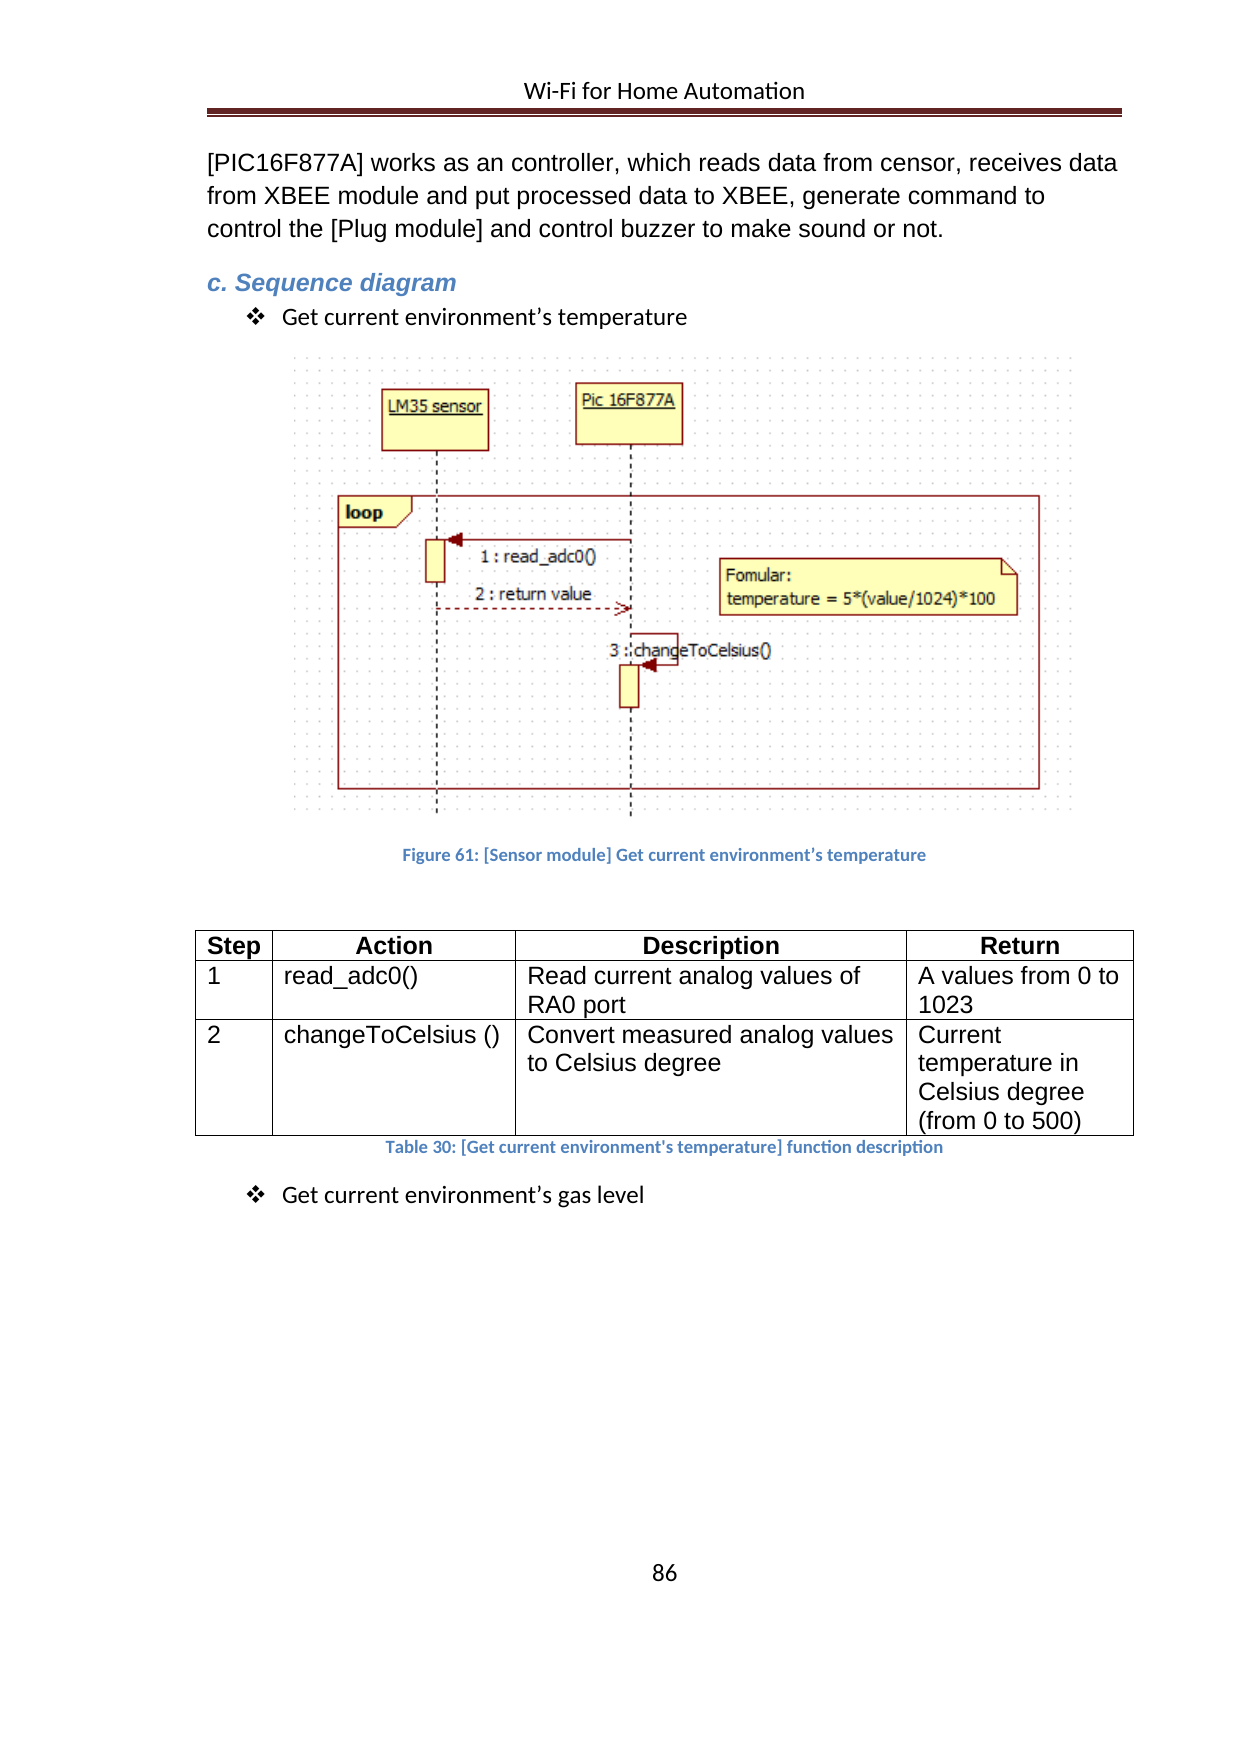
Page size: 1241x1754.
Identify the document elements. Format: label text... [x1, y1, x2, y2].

table_cell read_adc0() [273, 961, 515, 1018]
table_cell changeToCelsius () [273, 1020, 515, 1134]
table_cell Convert measured analog values to Celsius degree [516, 1020, 906, 1134]
table_header Step [196, 931, 272, 960]
table_header Action [273, 931, 515, 960]
table_cell 2 [196, 1020, 272, 1134]
table_header Description [516, 931, 906, 960]
subtitle c. Sequence diagram [207, 268, 1122, 296]
text Table 30: [Get current environment's temperature] function description [207, 1136, 1122, 1158]
text Figure 61: [Sensor module] Get current environment’s temperature [207, 843, 1122, 866]
text [PIC16F877A] works as an controller, which reads data from censor, receives data from XBEE module and put processed data to XBEE, generate command to control the [Plug module] and control buzzer to make sound or not. [207, 148, 1122, 242]
list Get current environment’s temperature [244, 301, 1122, 331]
list Get current environment’s gas level [244, 1179, 1122, 1210]
table_cell Current temperature in Celsius degree (from 0 to 500) [907, 1020, 1133, 1134]
table_cell 1 [196, 961, 272, 1018]
picture [294, 356, 1073, 818]
table_cell Read current analog values of RA0 port [516, 961, 906, 1018]
table_cell A values from 0 to 1023 [907, 961, 1133, 1018]
table_header Return [907, 931, 1133, 960]
